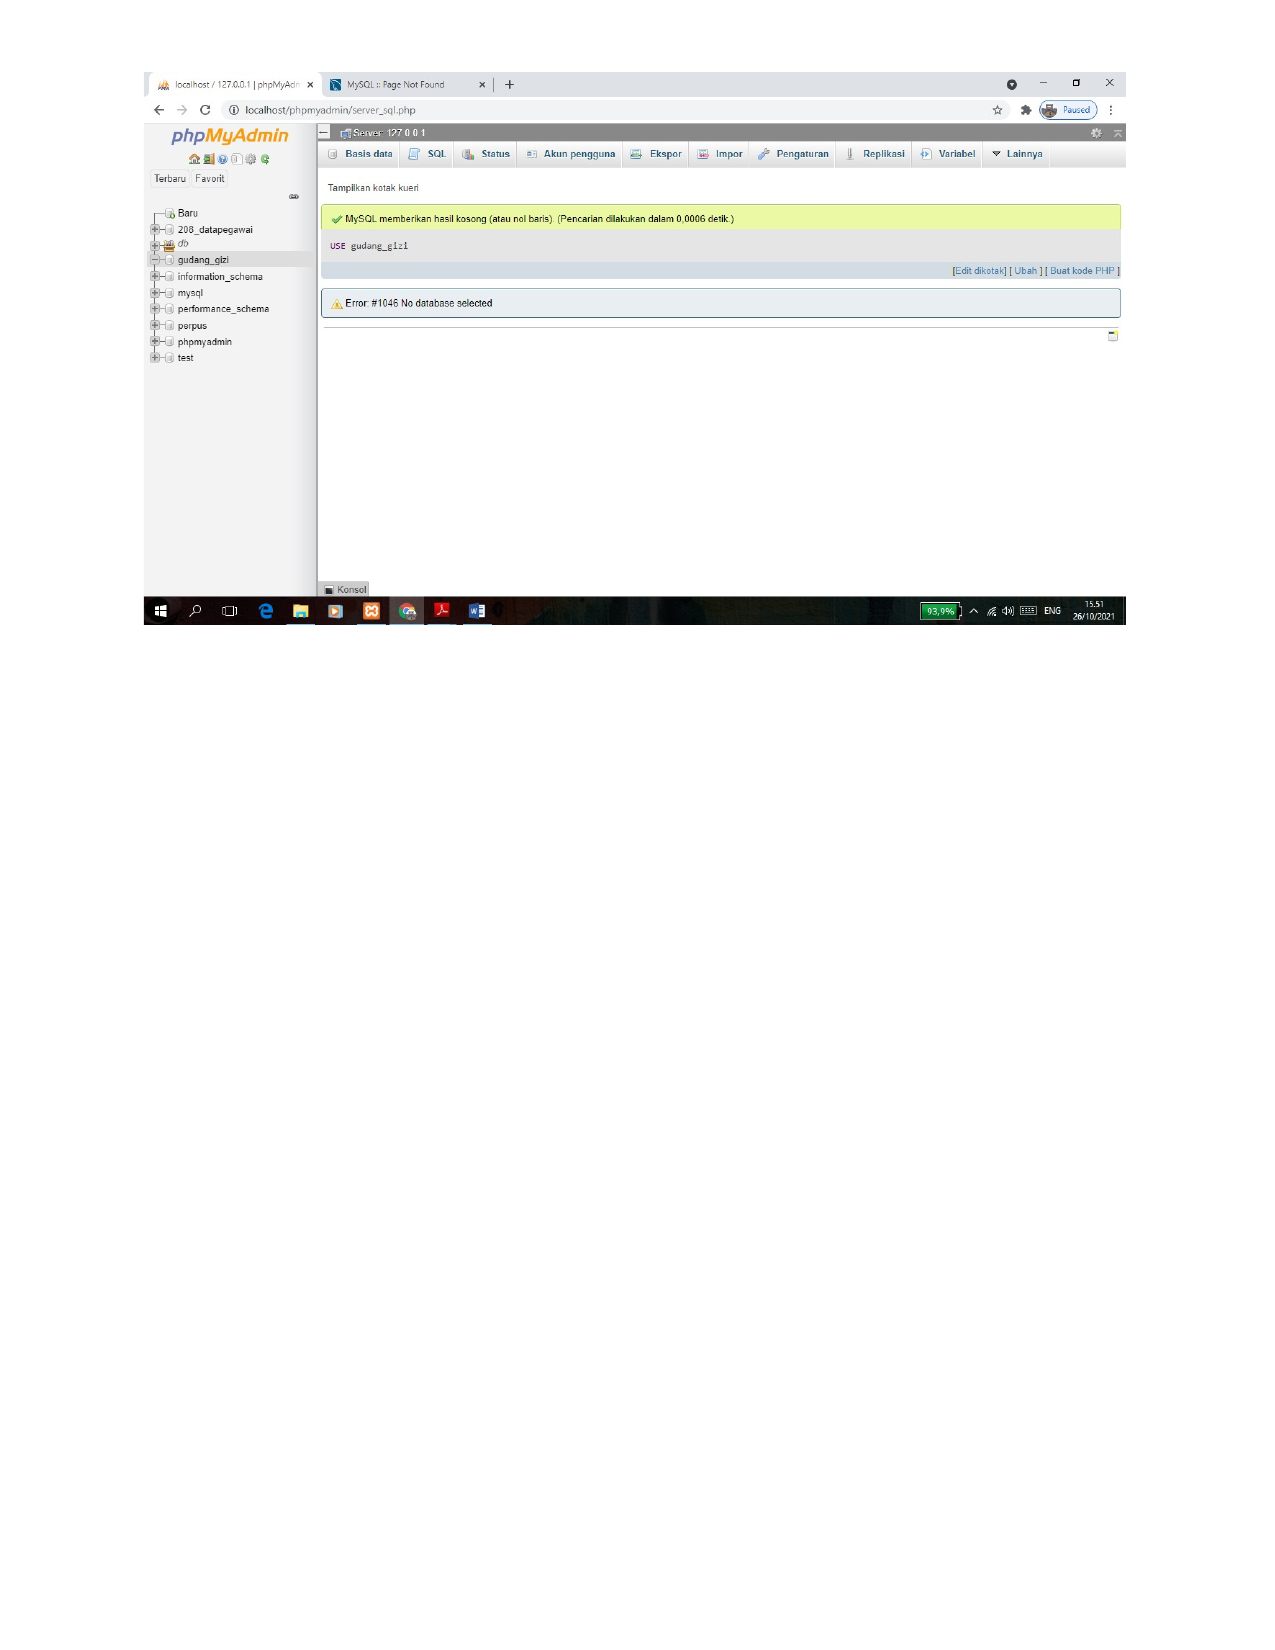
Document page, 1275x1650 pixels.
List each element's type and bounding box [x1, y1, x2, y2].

picture [143, 72, 1126, 625]
